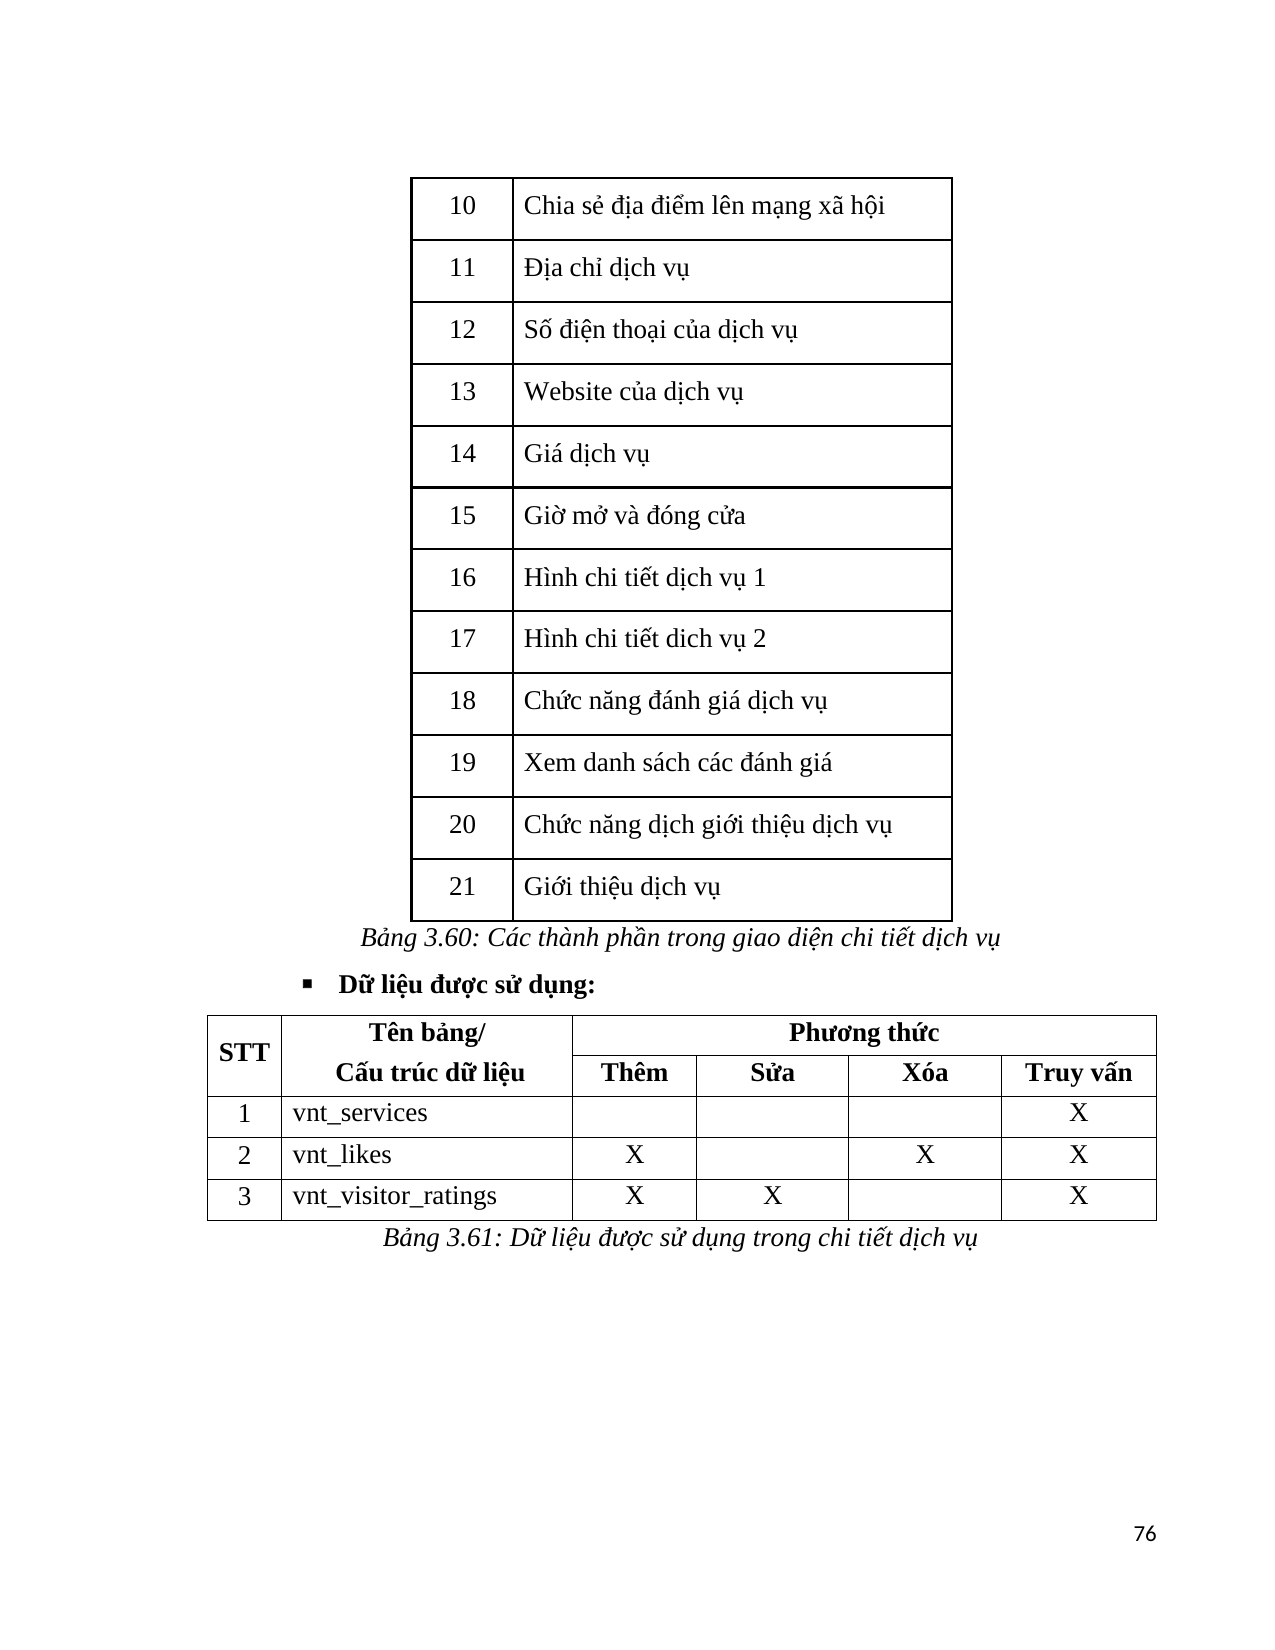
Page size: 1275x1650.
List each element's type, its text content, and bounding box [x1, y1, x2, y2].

table_cell X [697, 1180, 848, 1220]
table_cell 18 [413, 674, 512, 734]
table_cell X [1002, 1097, 1156, 1137]
table_cell Giá dịch vụ [514, 427, 951, 486]
table_cell Địa chỉ dịch vụ [514, 241, 951, 301]
table_cell vnt_visitor_ratings [282, 1180, 572, 1220]
table_cell X [849, 1138, 1001, 1178]
table_cell 14 [413, 427, 512, 486]
table_cell Hình chi tiết dịch vụ 1 [514, 550, 951, 610]
table_cell Giờ mở và đóng cửa [514, 489, 951, 548]
table_cell [697, 1138, 848, 1178]
table_cell 20 [413, 798, 512, 858]
table_cell 13 [413, 365, 512, 424]
table_cell Giới thiệu dịch vụ [514, 860, 951, 919]
table_cell 10 [413, 179, 512, 239]
table_cell Chức năng dịch giới thiệu dịch vụ [514, 798, 951, 858]
table_cell 15 [413, 489, 512, 548]
text Bảng 3.61: Dữ liệu được sử dụng trong chi tiết dịch vụ [207, 1221, 1156, 1252]
table_cell 2 [208, 1138, 281, 1178]
table_cell [573, 1097, 696, 1137]
table_cell 21 [413, 860, 512, 919]
table_cell vnt_likes [282, 1138, 572, 1178]
table_header STT [208, 1016, 281, 1096]
table_cell Xóa [849, 1056, 1001, 1096]
table_cell 1 [208, 1097, 281, 1137]
list Bảng 3.60: Các thành phần trong giao diện chi tiết dịch vụ [207, 922, 1156, 953]
table_cell 12 [413, 303, 512, 363]
table_header Tên bảng/ Cấu trúc dữ liệu [282, 1016, 572, 1096]
list Dữ liệu được sử dụng: [301, 968, 1156, 999]
table_cell 16 [413, 550, 512, 610]
table_cell Chia sẻ địa điểm lên mạng xã hội [514, 179, 951, 239]
table_cell vnt_services [282, 1097, 572, 1137]
table_cell X [573, 1138, 696, 1178]
table_cell Thêm [573, 1056, 696, 1096]
table_cell Website của dịch vụ [514, 365, 951, 424]
table_cell Chức năng đánh giá dịch vụ [514, 674, 951, 734]
table_cell 17 [413, 612, 512, 672]
table_cell Truy vấn [1002, 1056, 1156, 1096]
table_header Phương thức [573, 1016, 1156, 1055]
table_cell [697, 1097, 848, 1137]
table_cell 3 [208, 1180, 281, 1220]
table_cell X [1002, 1138, 1156, 1178]
table_cell 11 [413, 241, 512, 301]
table_cell X [1002, 1180, 1156, 1220]
table_cell Sửa [697, 1056, 848, 1096]
table_cell X [573, 1180, 696, 1220]
table_cell [849, 1097, 1001, 1137]
table_cell [849, 1180, 1001, 1220]
table_cell Hình chi tiết dich vụ 2 [514, 612, 951, 672]
table_cell Số điện thoại của dịch vụ [514, 303, 951, 363]
table_cell Xem danh sách các đánh giá [514, 736, 951, 796]
table_cell 19 [413, 736, 512, 796]
